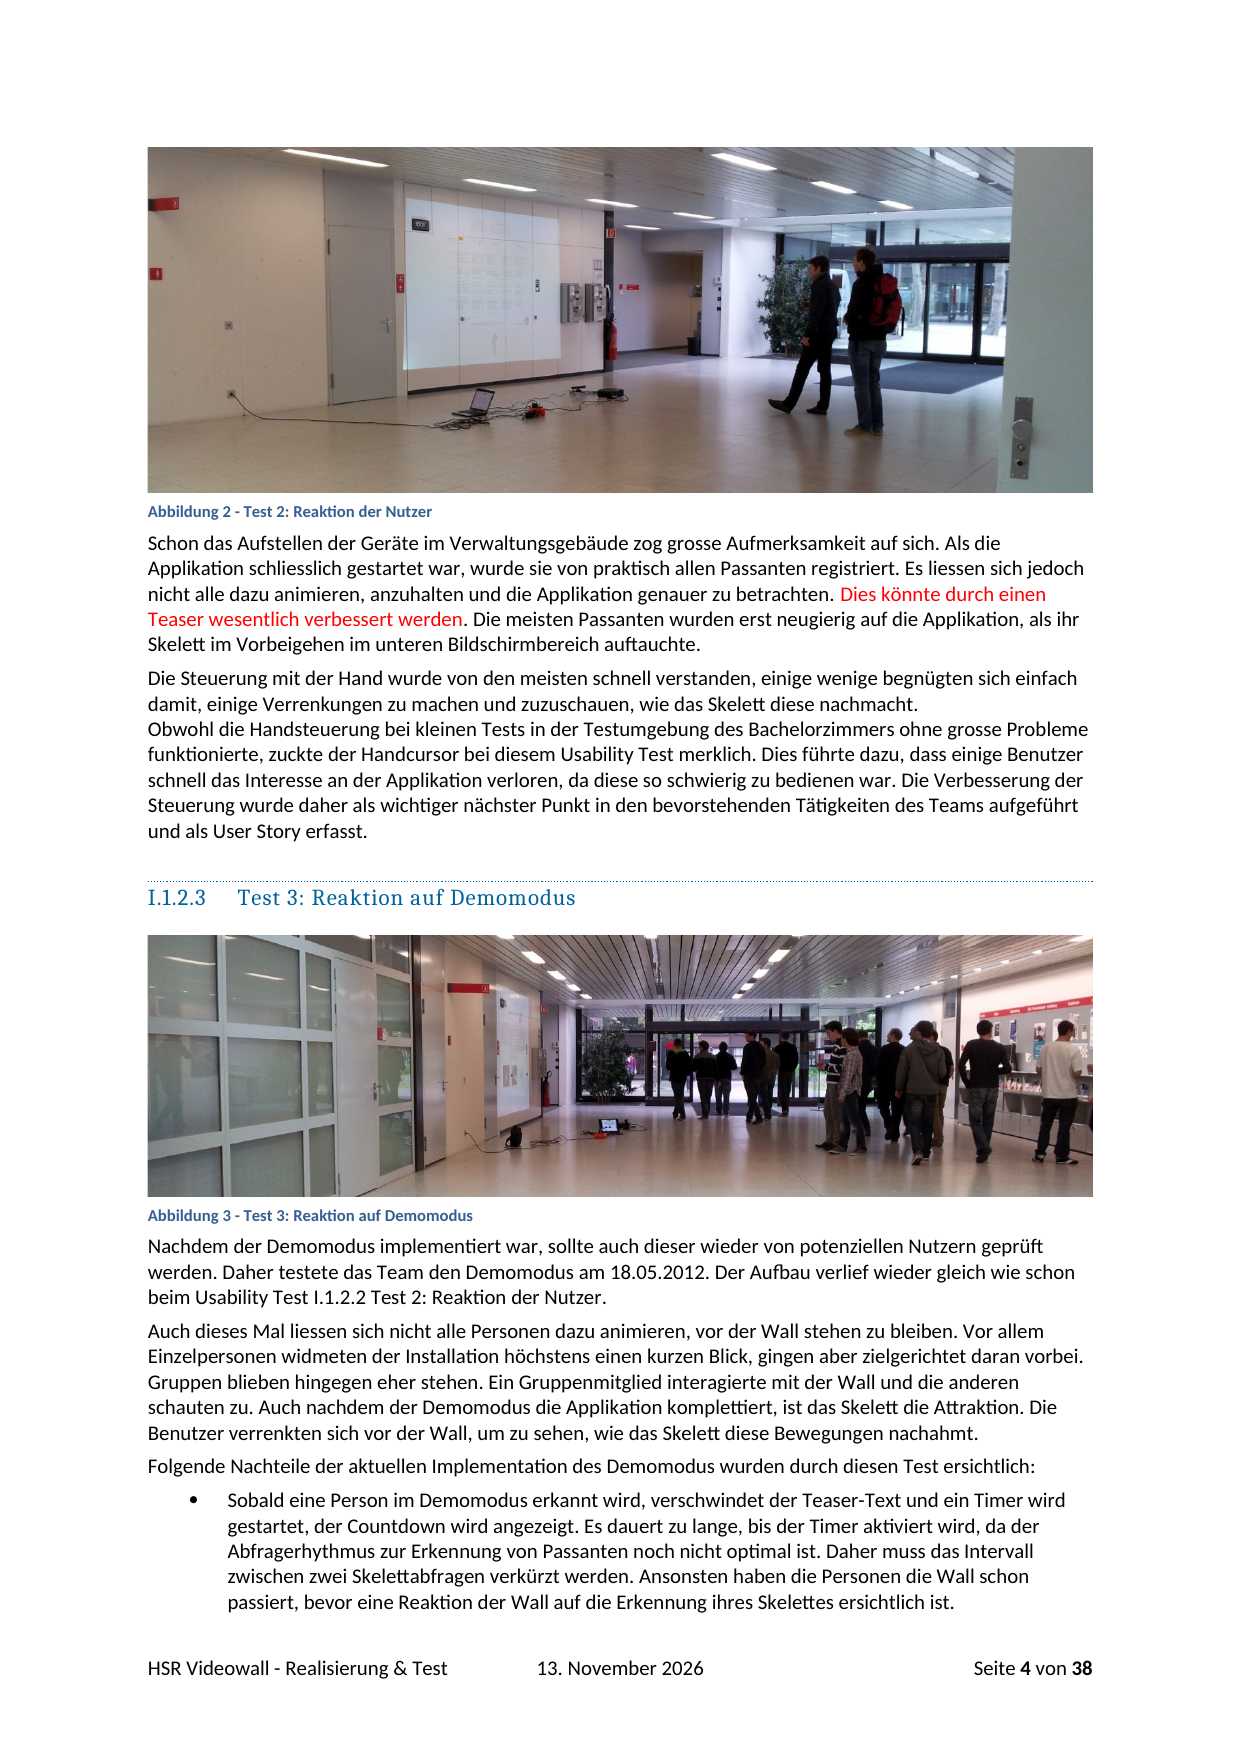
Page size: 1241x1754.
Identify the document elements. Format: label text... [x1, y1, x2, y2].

text Abbildung 2 - Test 2: Reaktion der Nutzer [148, 501, 1093, 522]
text Auch dieses Mal liessen sich nicht alle Personen dazu animieren, vor der Wall stehen zu bleiben. Vor allem Einzelpersonen widmeten der Installation höchstens einen kurzen Blick, gingen aber zielgerichtet daran vorbei. Gruppen blieben hingegen eher stehen. Ein Gruppenmitglied interagierte mit der Wall und die anderen schauten zu. Auch nachdem der Demomodus die Applikation komplettiert, ist das Skelett die Attraktion. Die Benutzer verrenkten sich vor der Wall, um zu sehen, wie das Skelett diese Bewegungen nachahmt. [148, 1318, 1093, 1445]
subtitle Test 3: Reaktion auf Demomodus [148, 881, 1093, 911]
text Die Steuerung mit der Hand wurde von den meisten schnell verstanden, einige wenige begnügten sich einfach damit, einige Verrenkungen zu machen und zuzuschauen, wie das Skelett diese nachmacht. Obwohl die Handsteuerung bei kleinen Tests in der Testumgebung des Bachelorzimmers ohne grosse Probleme funktionierte, zuckte der Handcursor bei diesem Usability Test merklich. Dies führte dazu, dass einige Benutzer schnell das Interesse an der Applikation verloren, da diese so schwierig zu bedienen war. Die Verbesserung der Steuerung wurde daher als wichtiger nächster Punkt in den bevorstehenden Tätigkeiten des Teams aufgeführt und als User Story erfasst. [148, 665, 1093, 843]
text Nachdem der Demomodus implementiert war, sollte auch dieser wieder von potenziellen Nutzern geprüft werden. Daher testete das Team den Demomodus am 18.05.2012. Der Aufbau verlief wieder gleich wie schon beim Usability Test I.2.2 Test 2: Reaktion der Nutzer. [148, 1234, 1093, 1310]
text Schon das Aufstellen der Geräte im Verwaltungsgebäude zog grosse Aufmerksamkeit auf sich. Als die Applikation schliesslich gestartet war, wurde sie von praktisch allen Passanten registriert. Es liessen sich jedoch nicht alle dazu animieren, anzuhalten und die Applikation genauer zu betrachten. Dies könnte durch einen Teaser wesentlich verbessert werden. Die meisten Passanten wurden erst neugierig auf die Applikation, als ihr Skelett im Vorbeigehen im unteren Bildschirmbereich auftauchte. [148, 530, 1093, 657]
text Abbildung 3 - Test 3: Reaktion auf Demomodus [148, 1205, 1093, 1225]
text Folgende Nachteile der aktuellen Implementation des Demomodus wurden durch diesen Test ersichtlich: [148, 1454, 1093, 1479]
picture [147, 147, 1093, 493]
list Sobald eine Person im Demomodus erkannt wird, verschwindet der Teaser-Text und ein Timer wird gestartet, der Countdown wird angezeigt. Es dauert zu lange, bis der Timer aktiviert wird, da der Abfragerhythmus zur Erkennung von Passanten noch nicht optimal ist. Daher muss das Intervall zwischen zwei Skelettabfragen verkürzt werden. Ansonsten haben die Personen die Wall schon passiert, bevor eine Reaktion der Wall auf die Erkennung ihres Skelettes ersichtlich ist. [190, 1487, 1093, 1614]
picture [147, 935, 1093, 1197]
